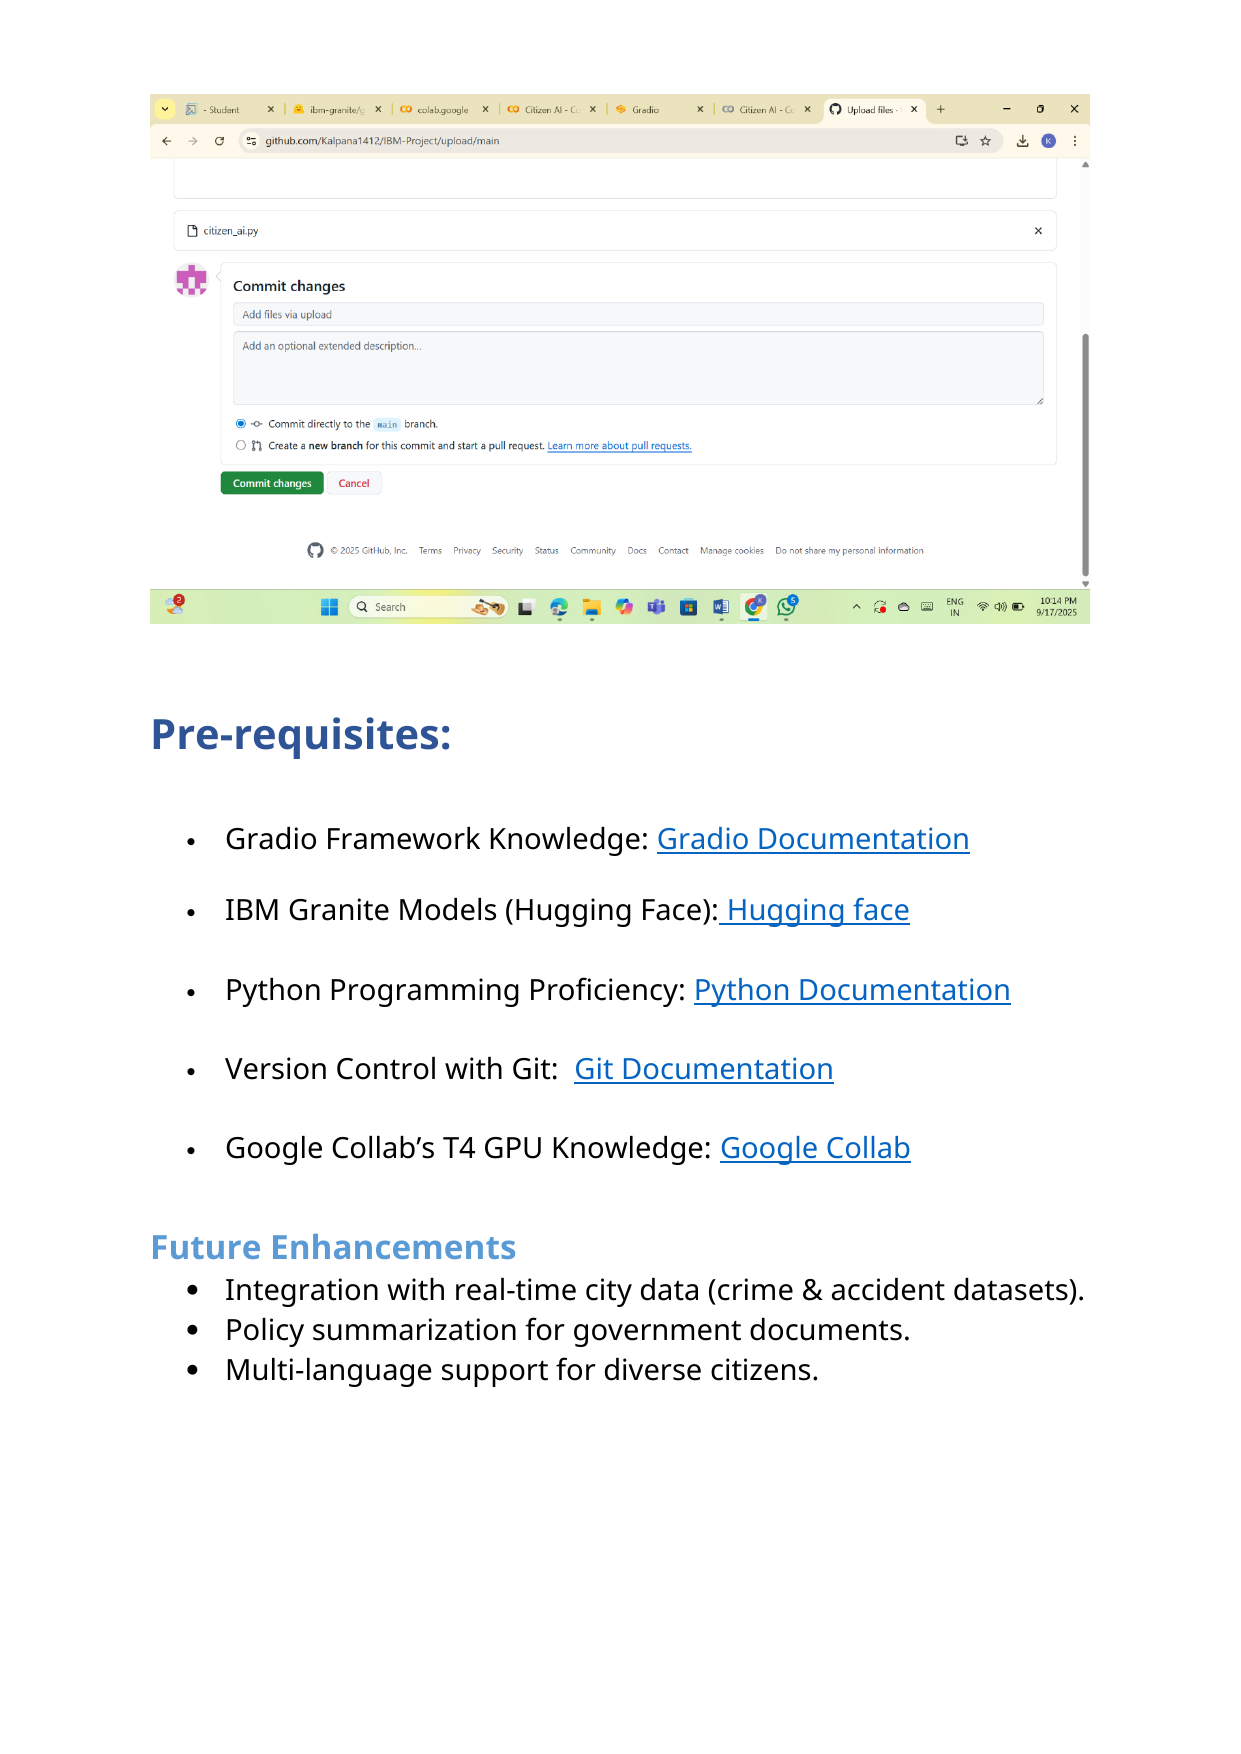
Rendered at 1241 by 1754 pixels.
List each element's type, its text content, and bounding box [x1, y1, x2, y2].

picture [150, 94, 1091, 624]
list Integration with real-time city data (crime & accident datasets). [187, 1269, 1090, 1309]
list Version Control with Git: Git Documentation [187, 1048, 1090, 1088]
list Gradio Framework Knowledge: Gradio Documentation [187, 819, 1090, 858]
list Multi-language support for diverse citizens. [187, 1349, 1090, 1389]
list Python Programming Proficiency: Python Documentation [187, 969, 1090, 1009]
list Google Collab’s T4 GPU Knowledge: Google Collab [187, 1128, 1090, 1167]
list Policy summarization for government documents. [187, 1309, 1090, 1349]
list IBM Granite Models (Hugging Face): Hugging face [187, 889, 1090, 929]
text Future Enhancements [150, 1224, 1090, 1269]
text Pre-requisites: [150, 705, 1090, 762]
